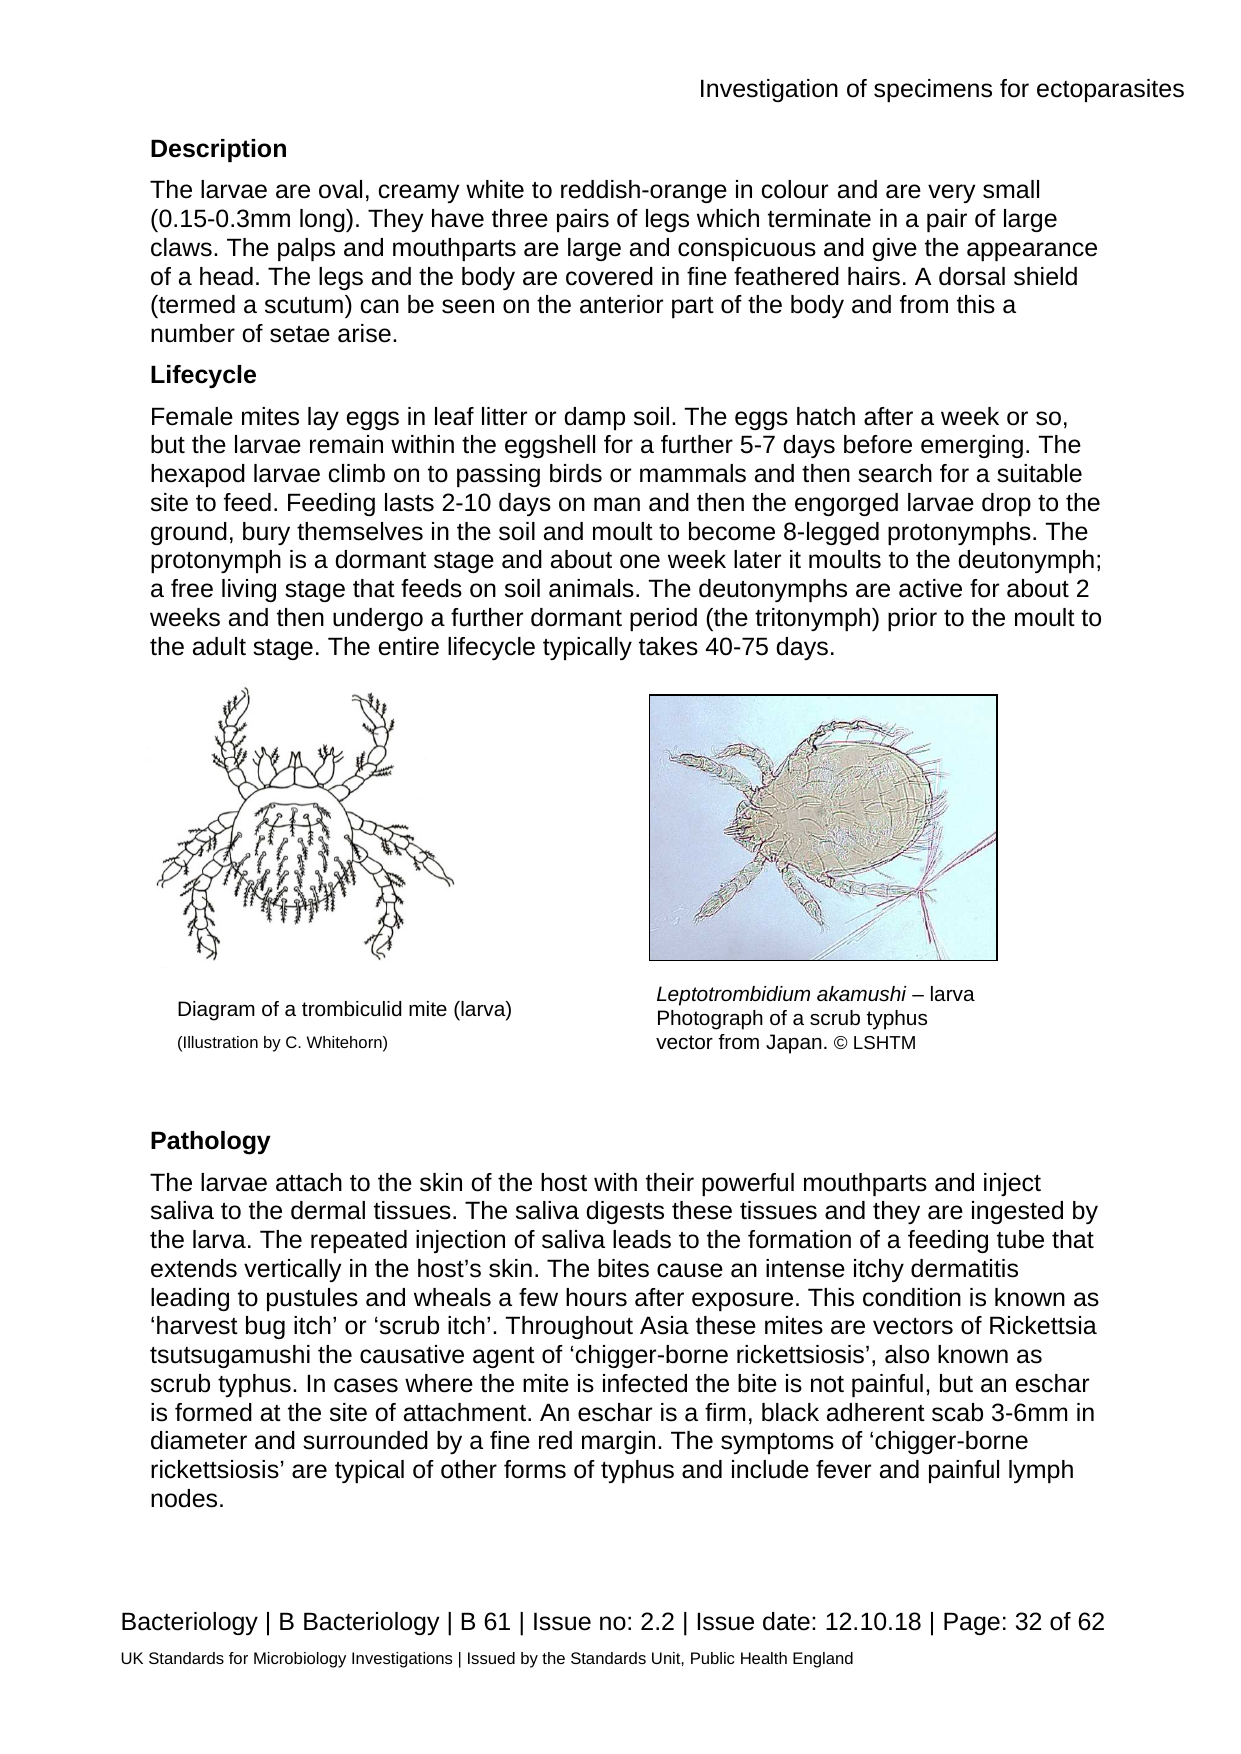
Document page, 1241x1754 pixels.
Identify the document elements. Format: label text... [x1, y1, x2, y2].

picture [650, 696, 996, 960]
text The larvae attach to the skin of the host with their powerful mouthparts and inject saliva to the dermal tissues. The saliva digests these tissues and they are ingested by the larva. The repeated injection of saliva leads to the formation of a feeding tube that extends vertically in the host’s skin. The bites cause an intense itchy dermatitis leading to pustules and wheals a few hours after exposure. This condition is known as ‘harvest bug itch’ or ‘scrub itch’. Throughout Asia these mites are vectors of Rickettsia tsutsugamushi the causative agent of ‘chigger-borne rickettsiosis’, also known as scrub typhus. In cases where the mite is infected the bite is not painful, but an eschar is formed at the site of attachment. An eschar is a firm, black adherent scab 3-6mm in diameter and surrounded by a fine red margin. The symptoms of ‘chigger-borne rickettsiosis’ are typical of other forms of typhus and include fever and painful lymph nodes. [150, 1167, 1107, 1512]
text Lifecycle [150, 360, 1107, 389]
text Pathology [150, 1126, 1107, 1155]
text Female mites lay eggs in leaf litter or damp soil. The eggs hatch after a week or so, but the larvae remain within the eggshell for a further 5-7 days before emerging. The hexapod larvae climb on to passing birds or mammals and then search for a suitable site to feed. Feeding lasts 2-10 days on man and then the engorged larvae drop to the ground, bury themselves in the soil and moult to become 8-legged protonymphs. The protonymph is a dormant stage and about one week later it moults to the deutonymph; a free living stage that feeds on soil animals. The deutonymphs are active for about 2 weeks and then undergo a further dormant period (the tritonymph) prior to the moult to the adult stage. The entire lifecycle typically takes 40-75 days. [150, 402, 1107, 660]
picture [148, 682, 463, 968]
text The larvae are oval, creamy white to reddish-orange in colour and are very small (0.15-0.3mm long). They have three pairs of legs which terminate in a pair of large claws. The palps and mouthparts are large and conspicuous and give the appearance of a head. The legs and the body are covered in fine feathered hairs. A dorsal shield (termed a scutum) can be seen on the anterior part of the body and from this a number of setae arise. [150, 175, 1107, 348]
text Description [150, 134, 1107, 163]
